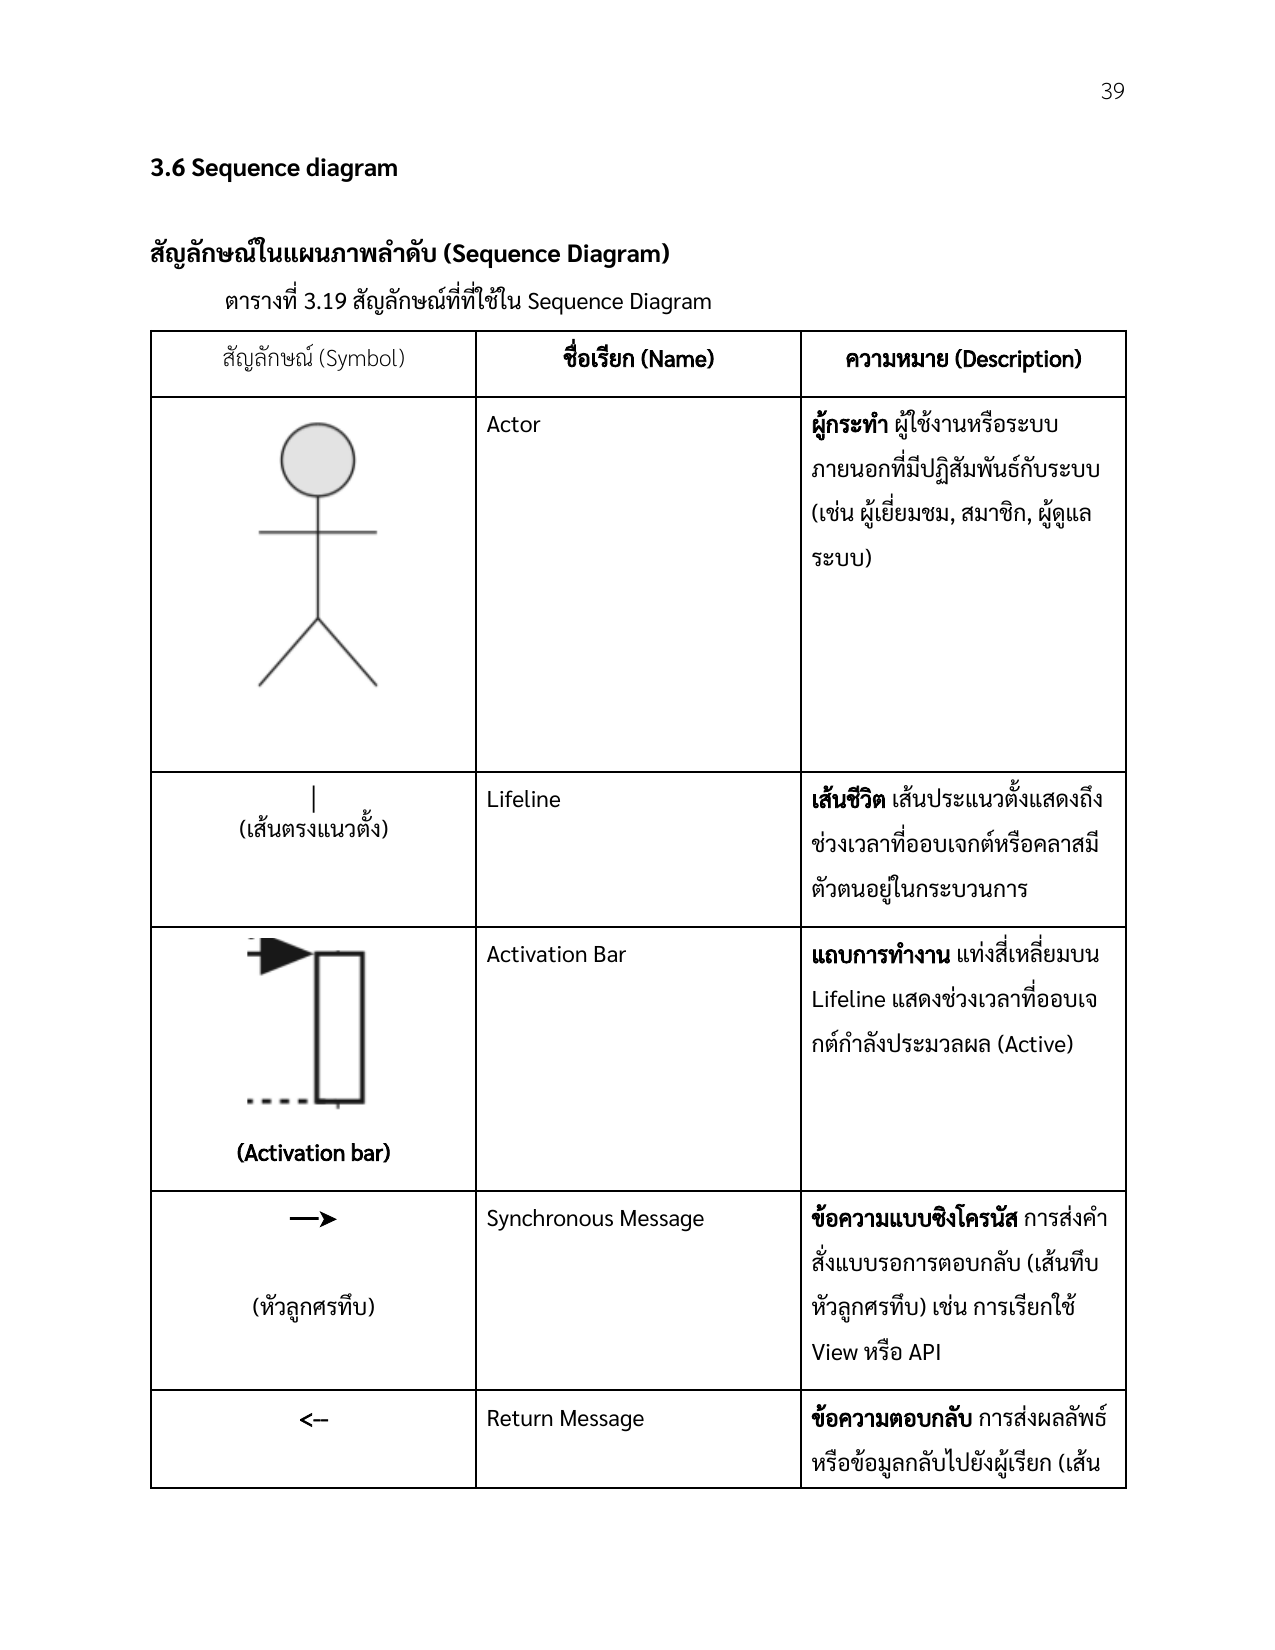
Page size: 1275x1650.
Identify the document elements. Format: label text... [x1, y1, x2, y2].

subtitle 3.6 Sequence diagram [150, 150, 1125, 182]
text ตารางที่ 3.19 สัญลักษณ์ที่ที่ใช้ใน Sequence Diagram [150, 285, 1125, 315]
subtitle สัญลักษณ์ในแผนภาพลำดับ (Sequence Diagram) [150, 236, 1125, 269]
picture [216, 408, 412, 707]
picture [247, 938, 381, 1122]
